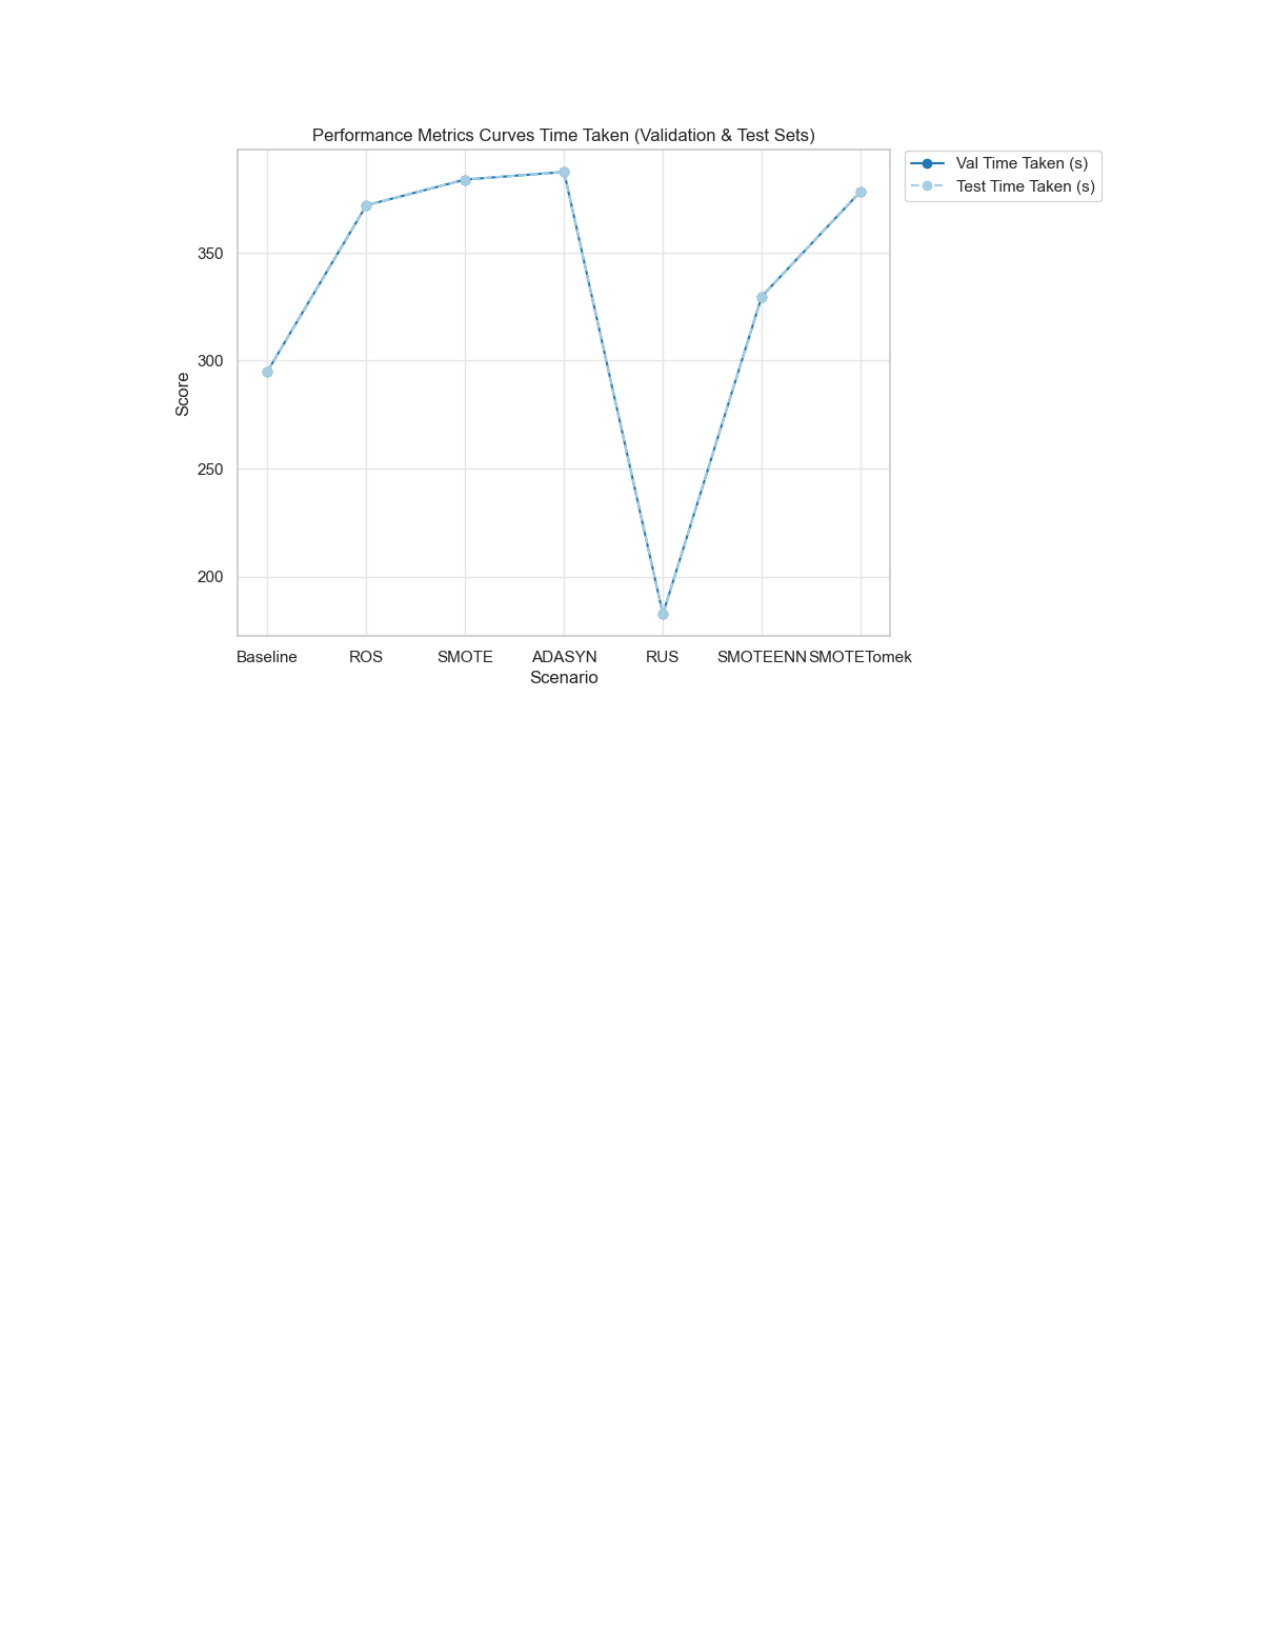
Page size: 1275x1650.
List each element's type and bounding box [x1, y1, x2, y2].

picture [165, 118, 1110, 697]
